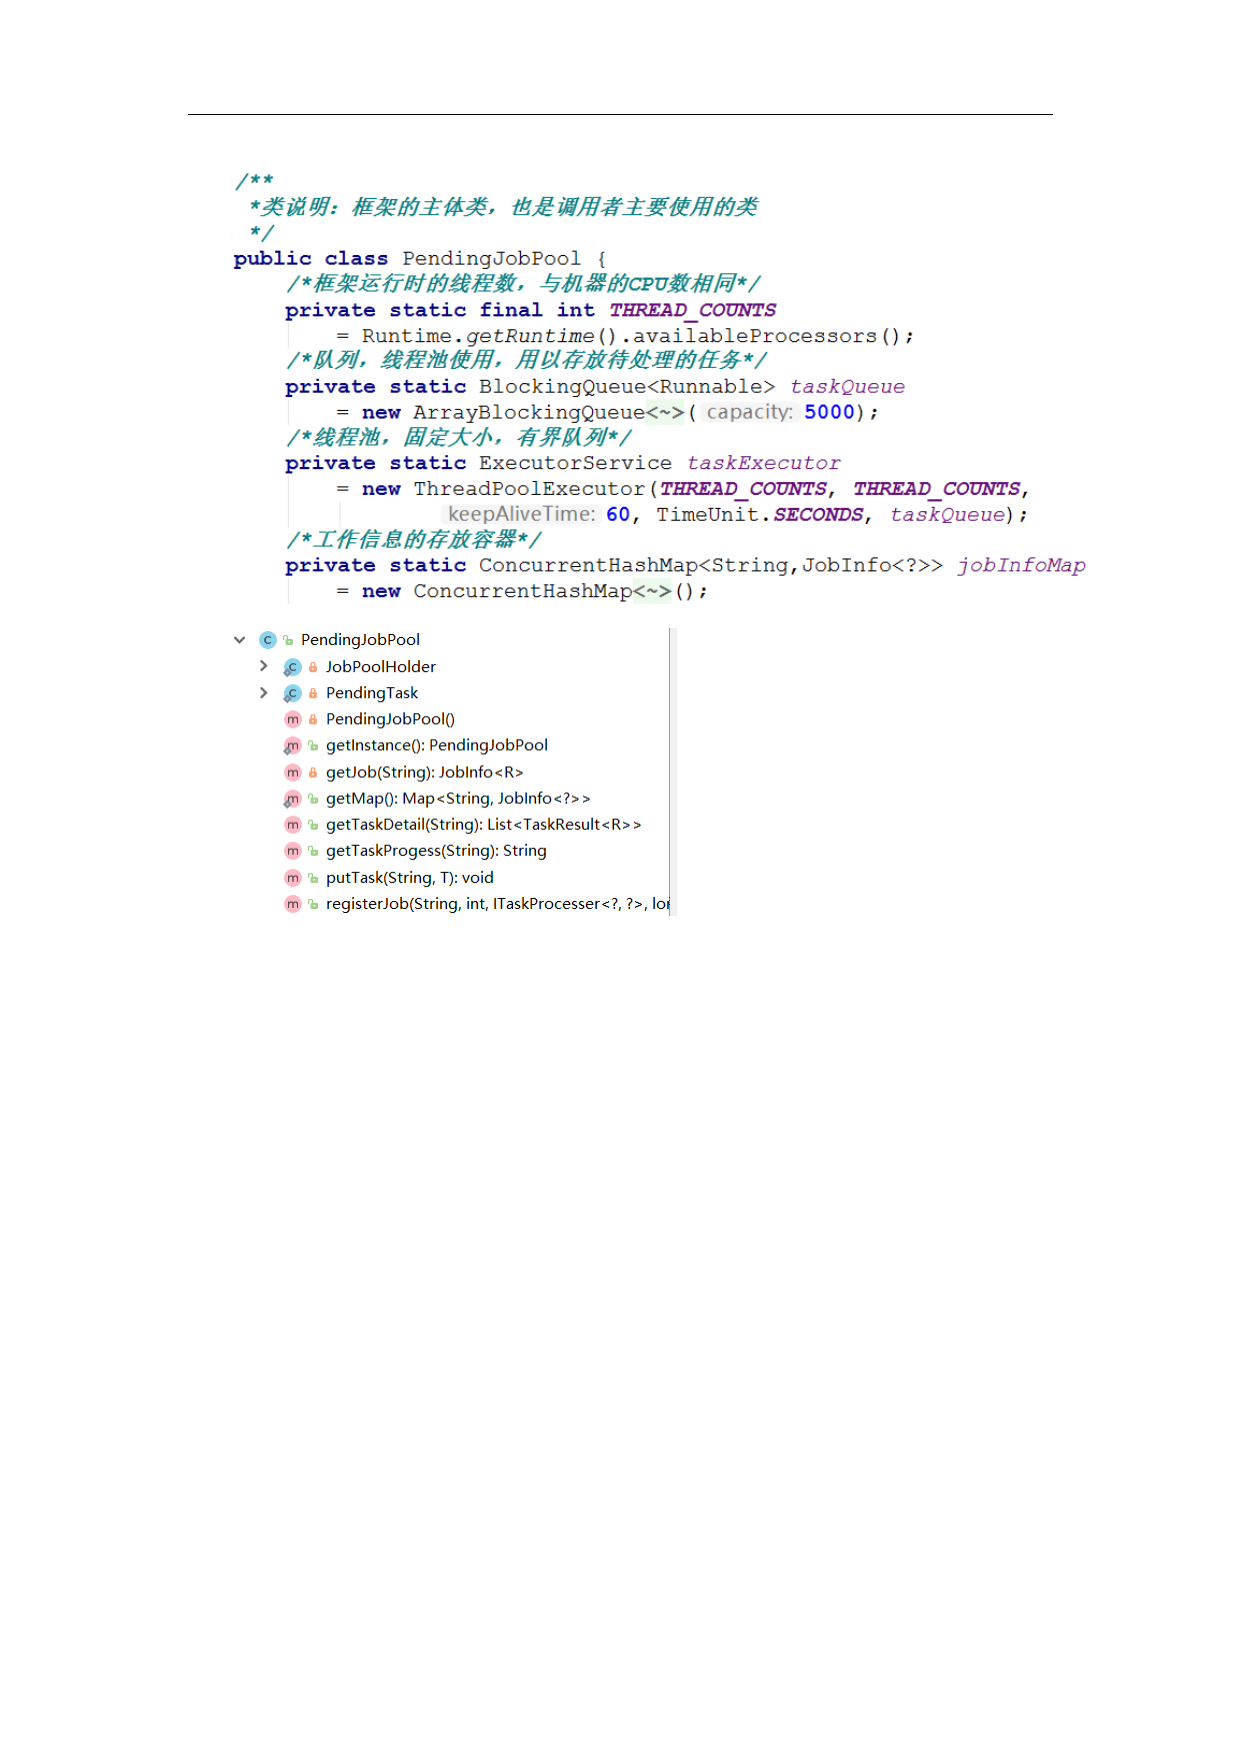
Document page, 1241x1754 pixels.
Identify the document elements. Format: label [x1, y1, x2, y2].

picture [231, 171, 1097, 608]
picture [231, 628, 678, 916]
